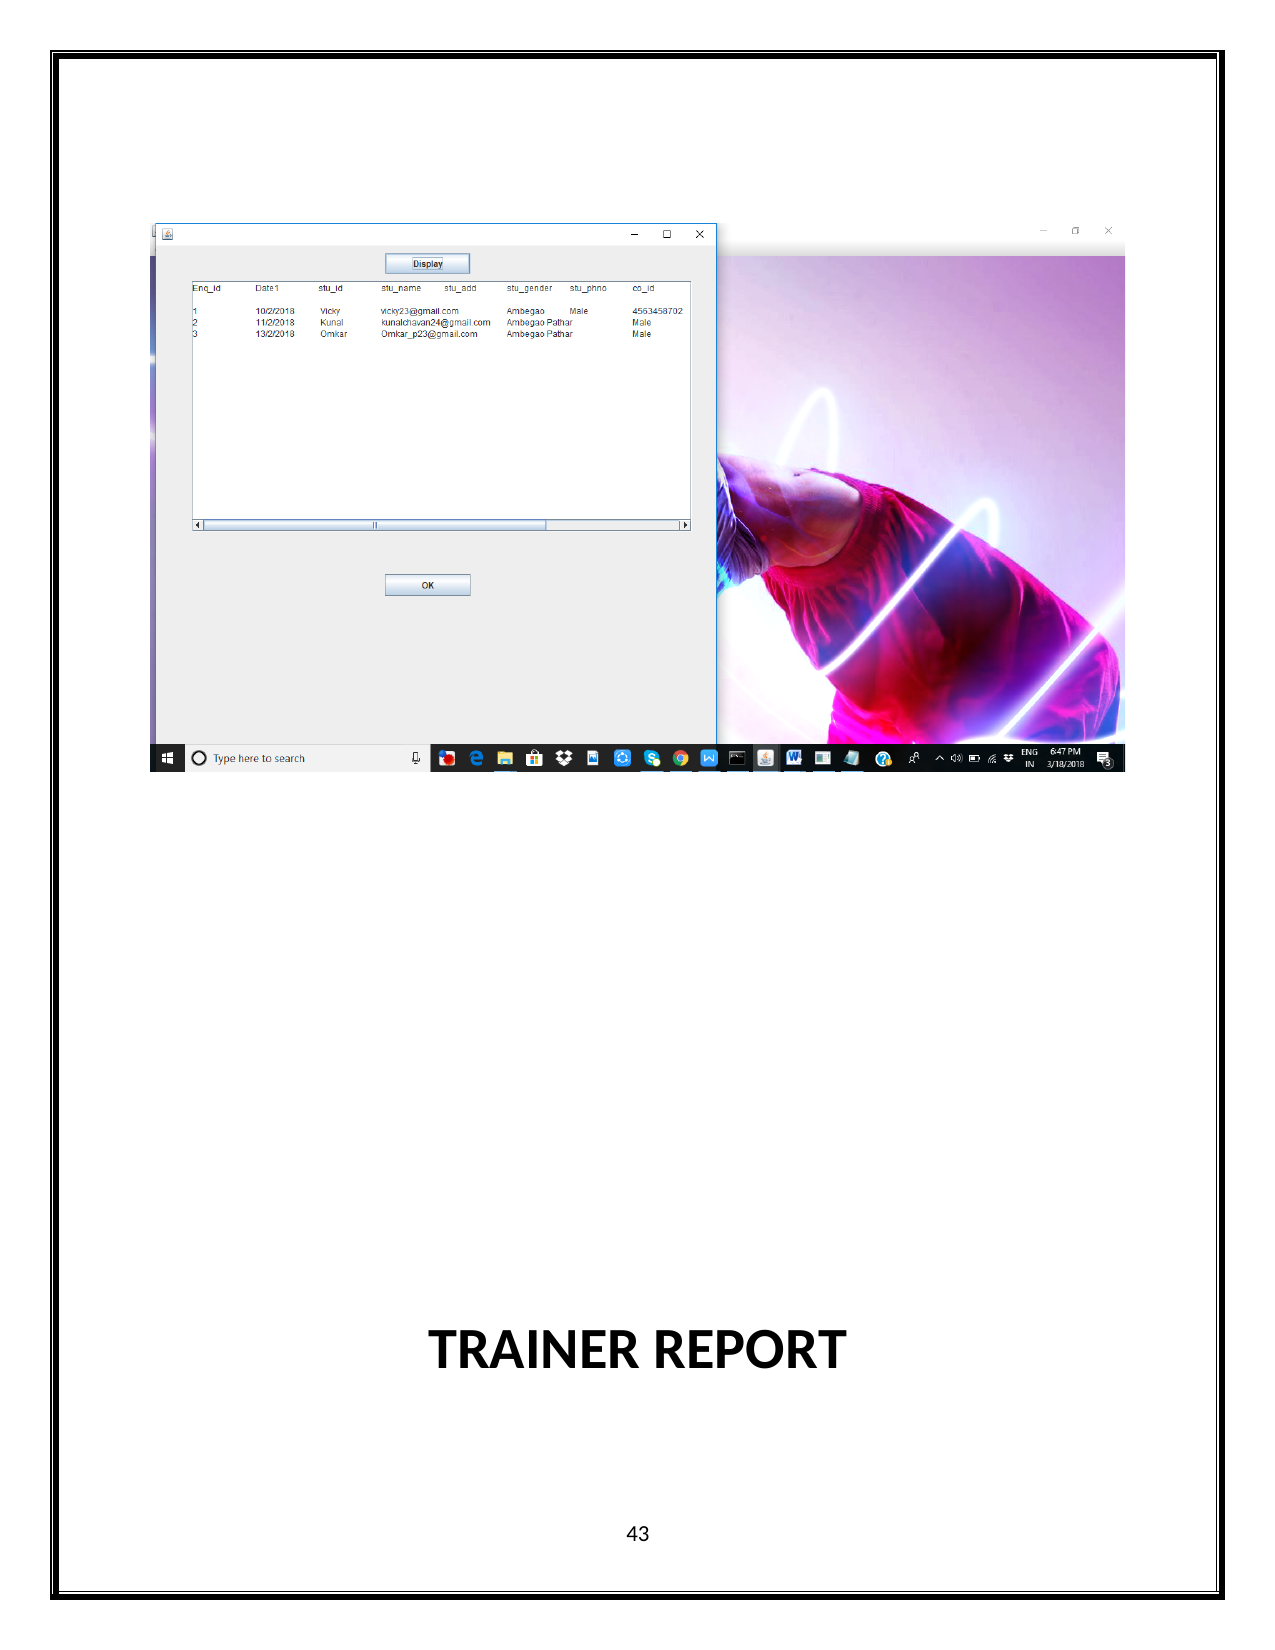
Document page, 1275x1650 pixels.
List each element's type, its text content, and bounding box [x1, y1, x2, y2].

picture [150, 223, 1125, 772]
text TRAINER REPORT [150, 1311, 1125, 1383]
